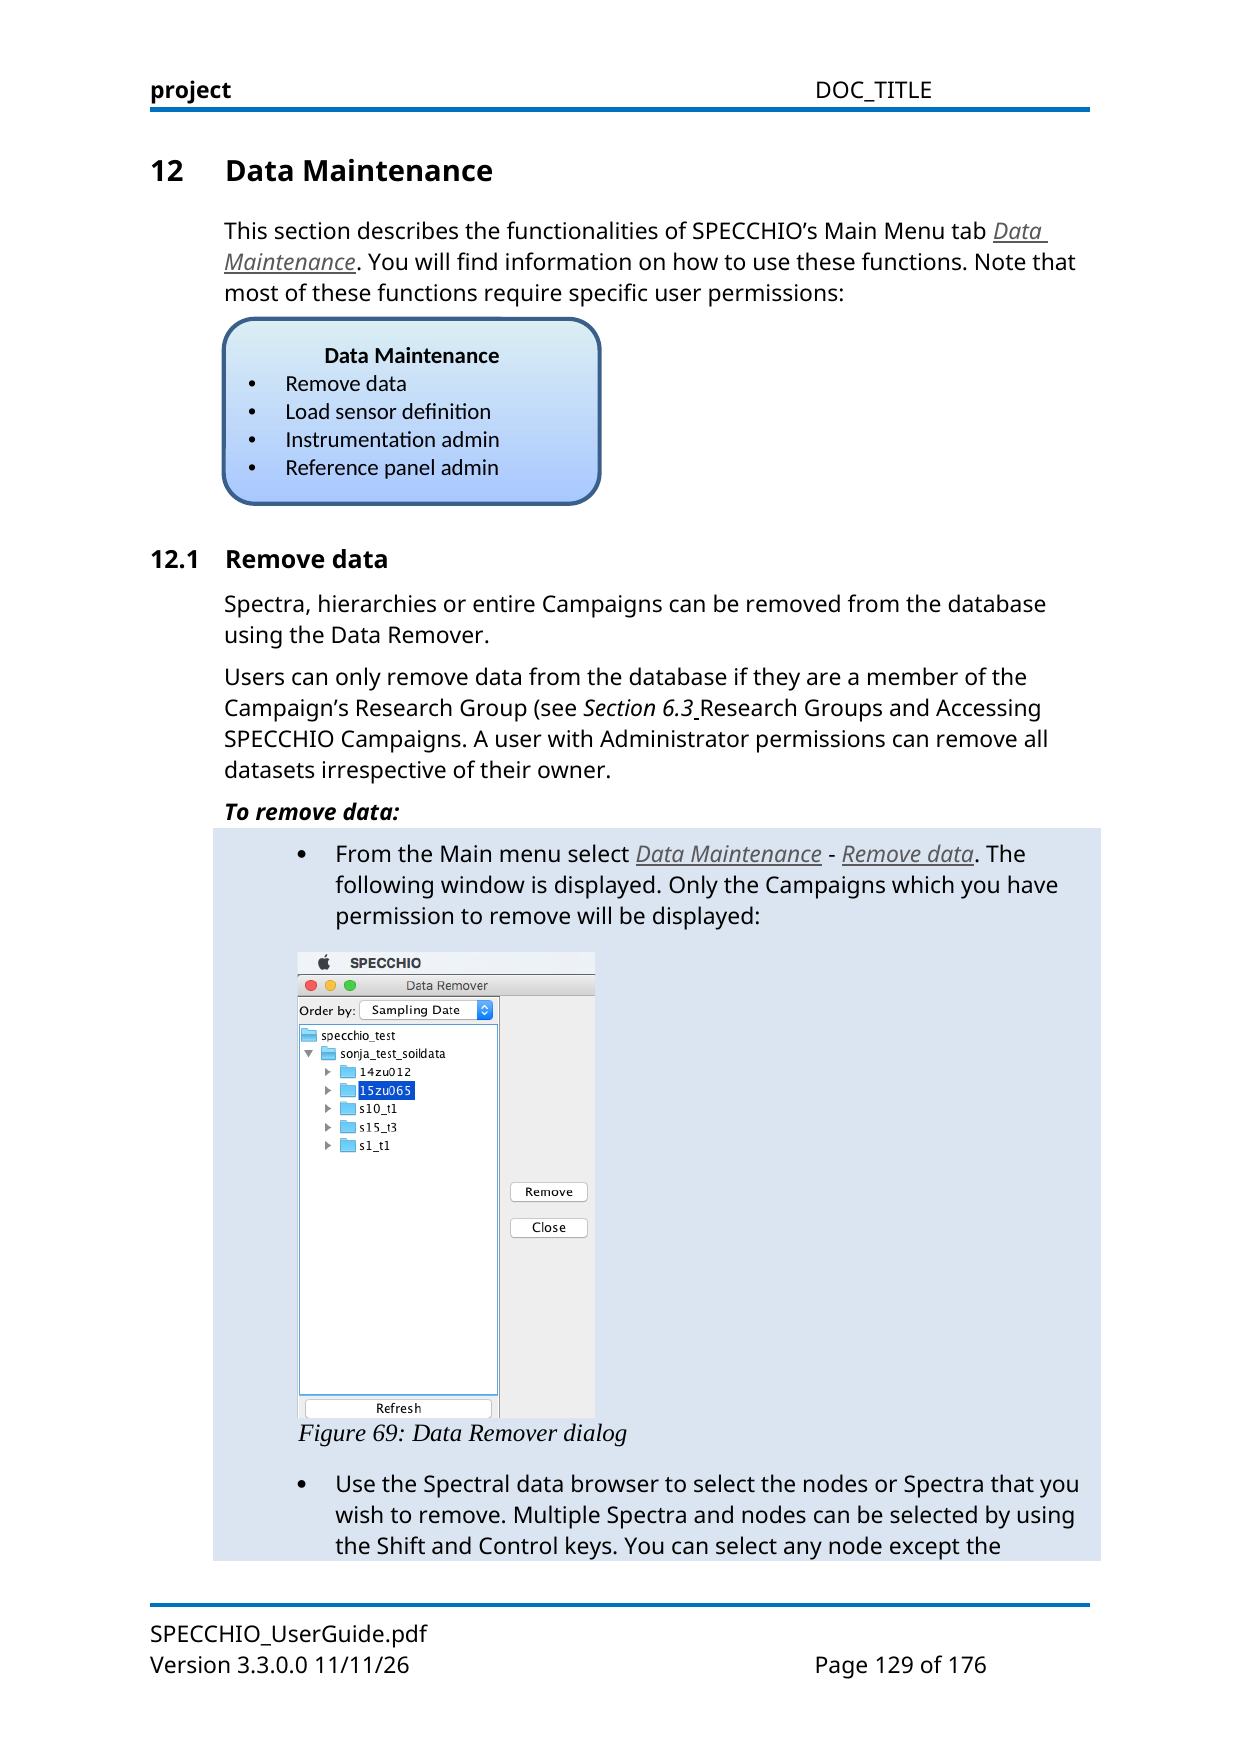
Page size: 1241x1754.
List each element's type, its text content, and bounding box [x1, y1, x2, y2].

subtitle To remove data: [224, 796, 1090, 827]
picture [297, 952, 596, 1418]
text Users can only remove data from the database if they are a member of the Campaign’s Research Group (see Section 6.3 Research Groups and Accessing SPECCHIO Campaigns. A user with Administrator permissions can remove all datasets irrespective of their owner. [224, 661, 1090, 786]
subtitle Data Maintenance [150, 150, 1090, 190]
subtitle Remove data [150, 541, 1090, 575]
text This section describes the functionalities of SPECCHIO’s Main Menu tab Data Maintenance. You will find information on how to use these functions. Note that most of these functions require specific user permissions: [224, 215, 1090, 308]
text Spectra, hierarchies or entire Campaigns can be removed from the database using the Data Remover. [224, 588, 1090, 650]
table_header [213, 828, 1101, 1561]
